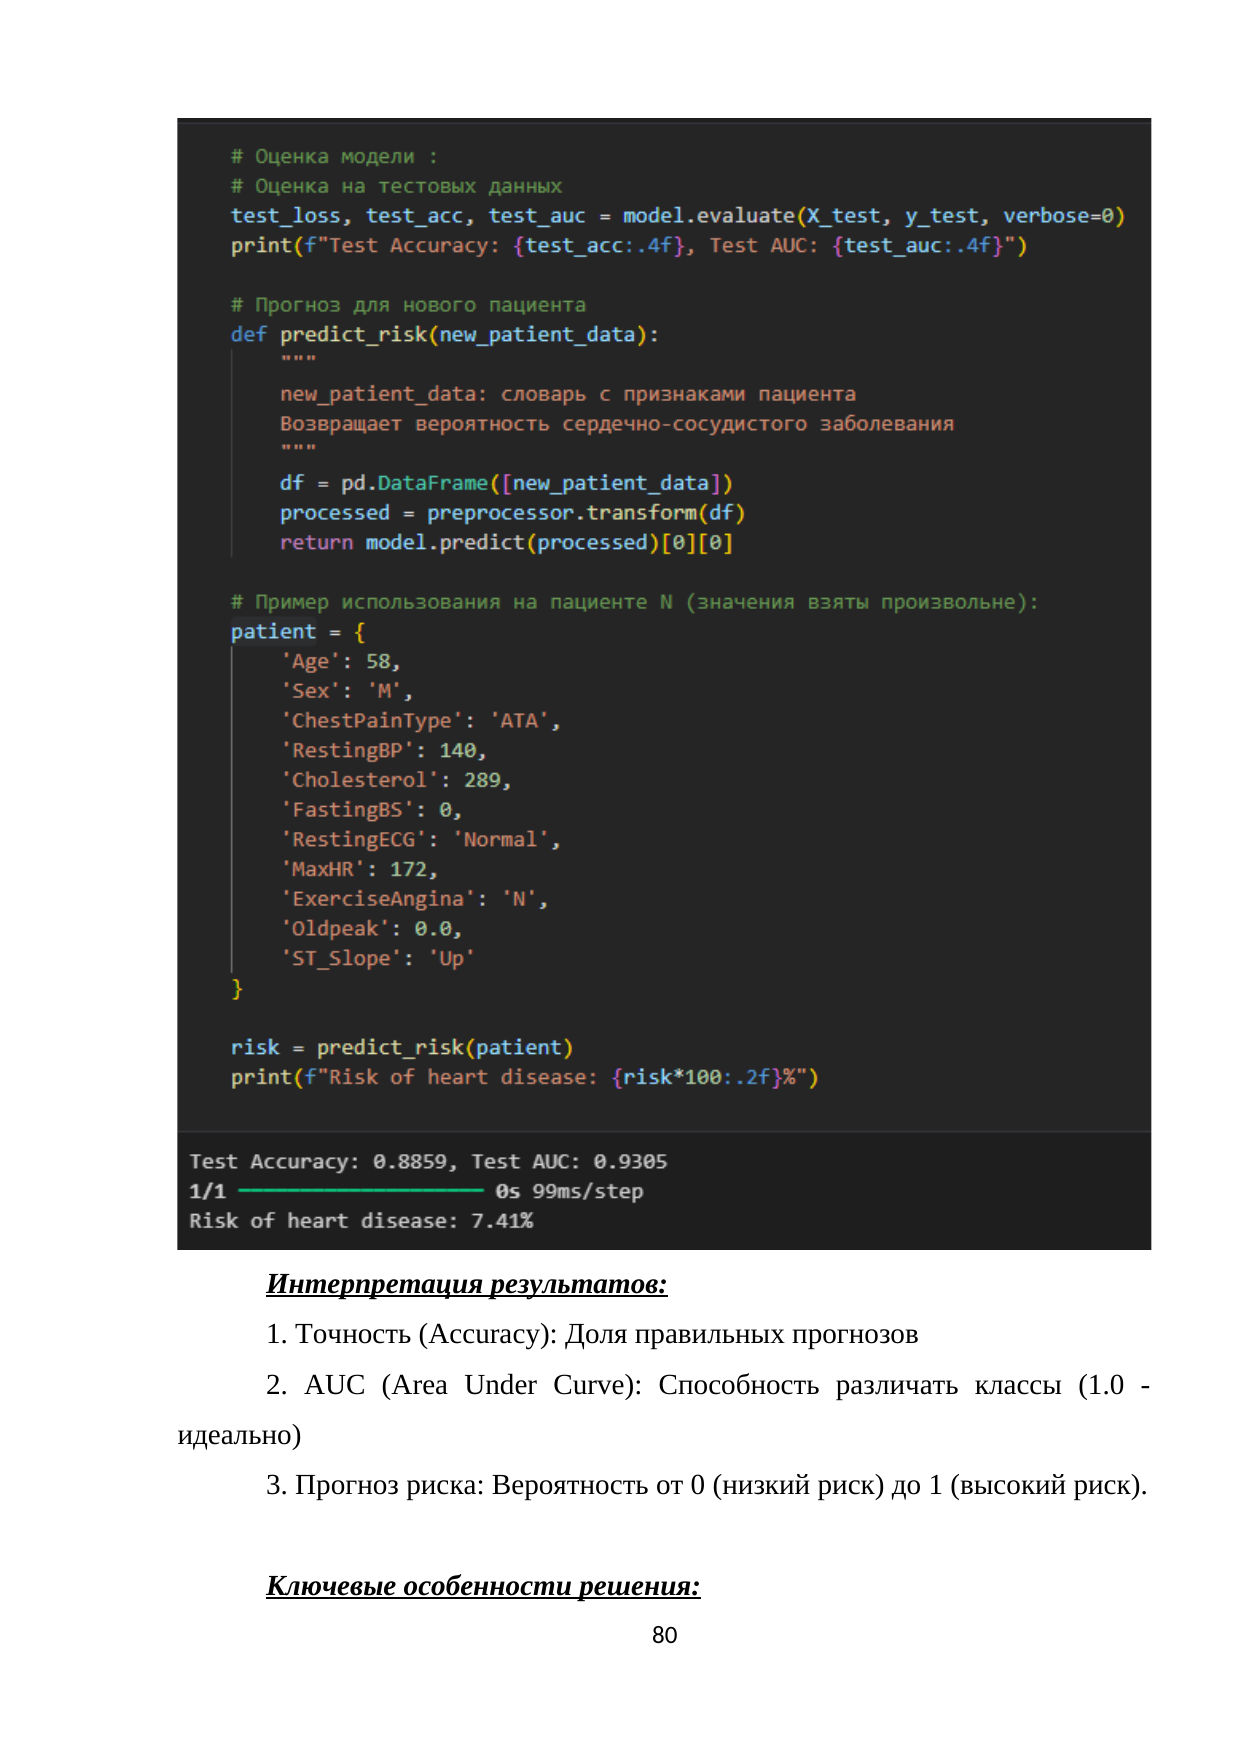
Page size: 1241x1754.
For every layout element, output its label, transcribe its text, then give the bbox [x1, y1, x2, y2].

text 3. Прогноз риска: Вероятность от 0 (низкий риск) до 1 (высокий риск). [177, 1467, 1152, 1501]
text 1. Точность (Accuracy): Доля правильных прогнозов [177, 1317, 1152, 1350]
text Интерпретация результатов: [177, 1266, 1152, 1300]
text 2. AUC (Area Under Curve): Способность различать классы (1.0 - идеально) [177, 1367, 1152, 1451]
picture [177, 118, 1152, 1250]
text Ключевые особенности решения: [177, 1568, 1152, 1602]
